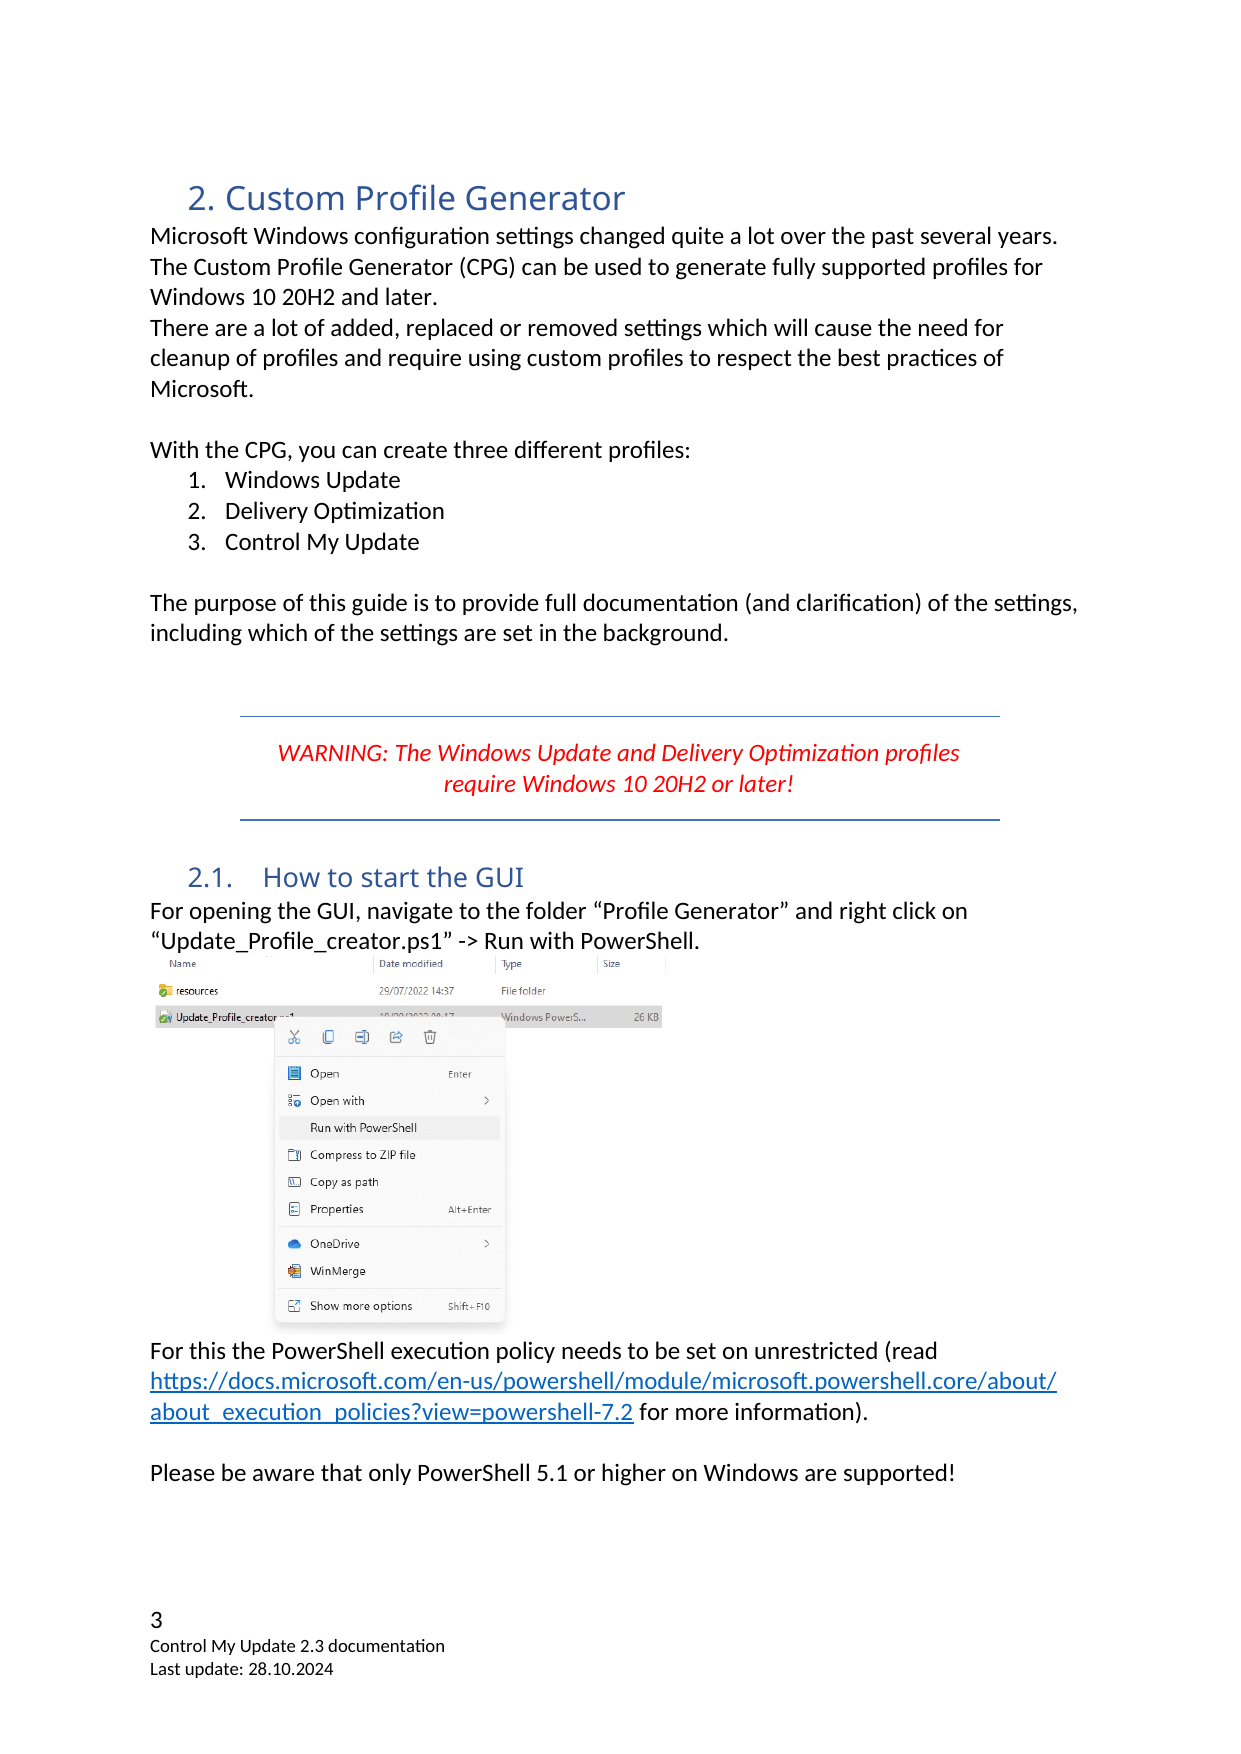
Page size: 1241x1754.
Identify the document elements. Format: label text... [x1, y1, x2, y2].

subtitle How to start the GUI [187, 858, 1090, 895]
picture [150, 956, 677, 1335]
subtitle Custom Profile Generator [187, 175, 1090, 220]
list Delivery Optimization [187, 495, 1090, 526]
text With the CPG, you can create three different profiles: [150, 434, 1090, 464]
text Microsoft Windows configuration settings changed quite a lot over the past several years. The Custom Profile Generator (CPG) can be used to generate fully supported profiles for Windows 10 20H2 and later. [150, 220, 1090, 312]
text There are a lot of added, replaced or removed settings which will cause the need for cleanup of profiles and require using custom profiles to respect the best practices of Microsoft. [150, 312, 1090, 403]
list Windows Update [187, 464, 1090, 495]
text The purpose of this guide is to provide full documentation (and clarification) of the settings, including which of the settings are set in the background. [150, 587, 1090, 648]
text Please be aware that only PowerShell 5.1 or higher on Windows are supported! [150, 1457, 1090, 1488]
text WARNING: The Windows Update and Delivery Optimization profiles require Windows 10 20H2 or later! [240, 717, 1000, 819]
list Control My Update [187, 526, 1090, 556]
